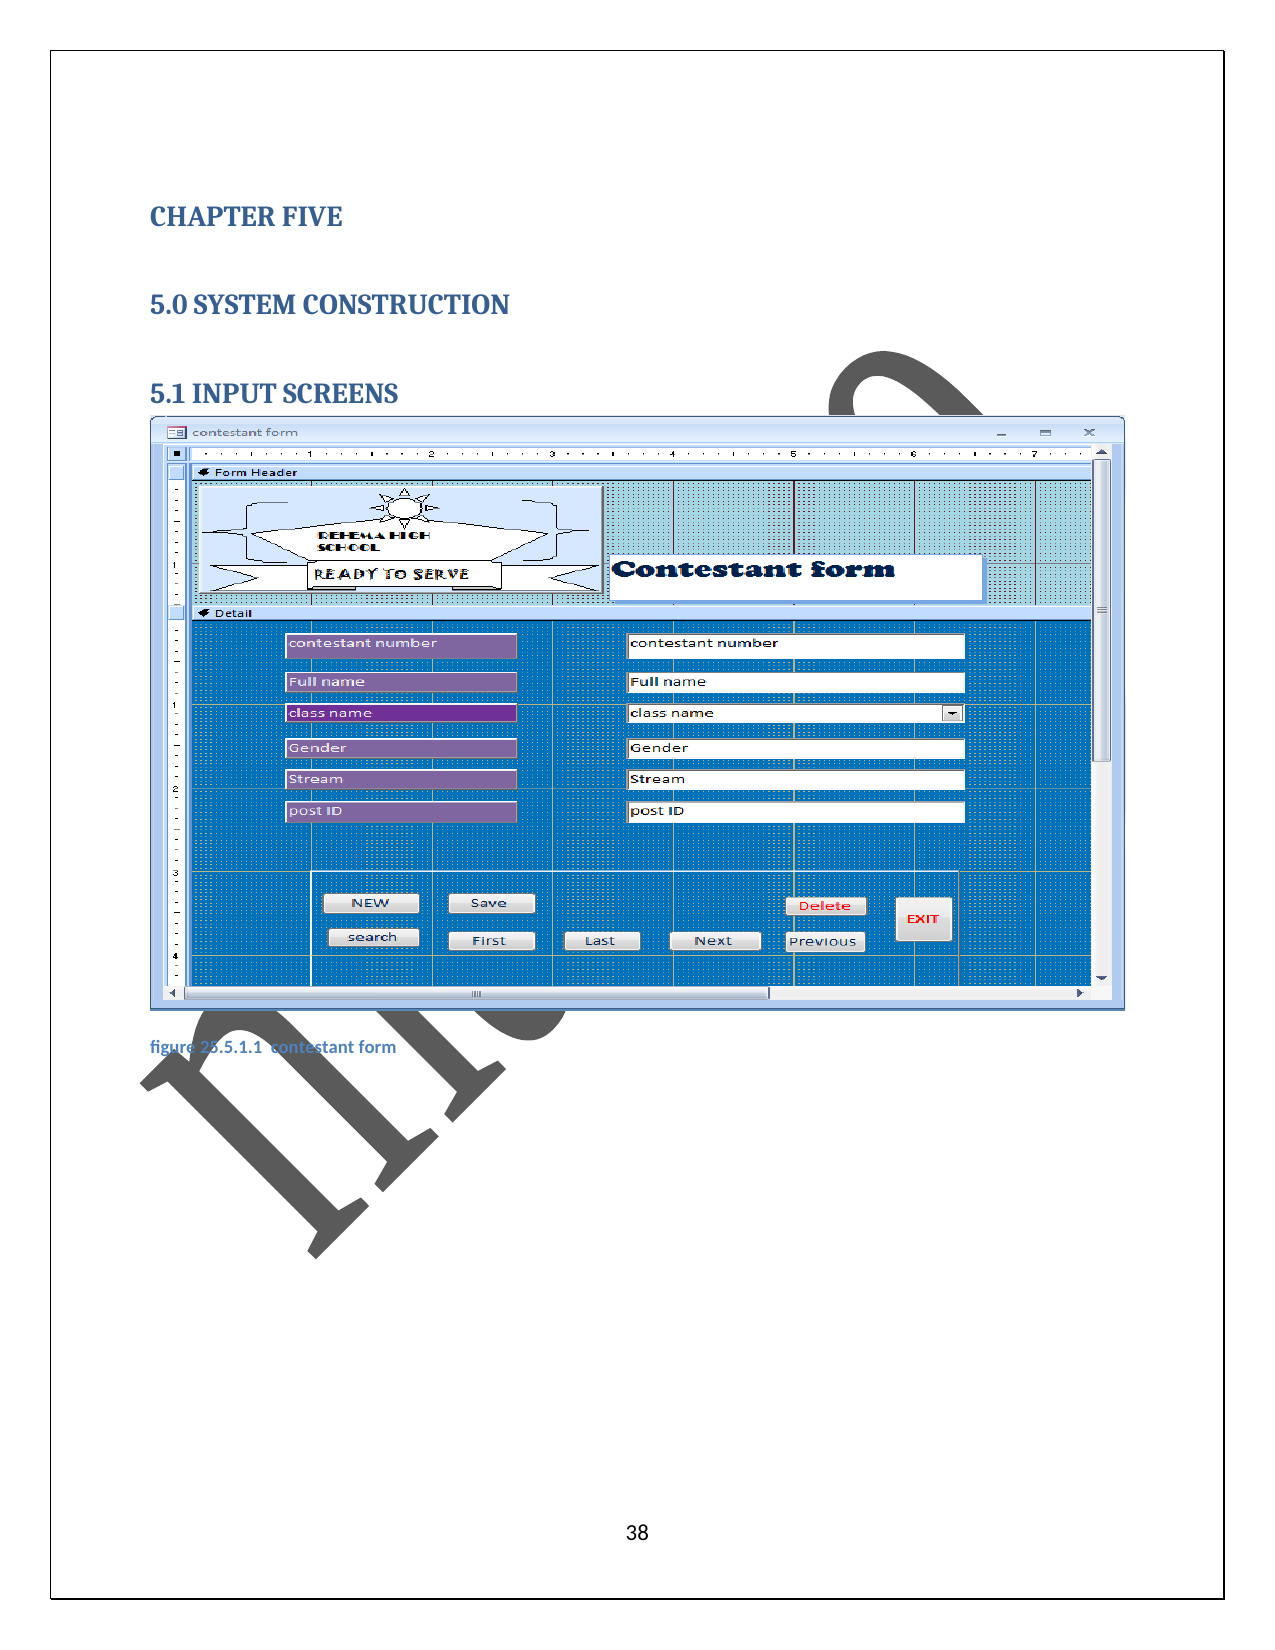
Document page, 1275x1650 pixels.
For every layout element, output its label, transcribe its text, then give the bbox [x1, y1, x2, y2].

text figure 26.5.1.1 contestant form [150, 1035, 1124, 1058]
subtitle 5.0 SYSTEM CONSTRUCTION [150, 288, 1124, 322]
subtitle 5.1 INPUT SCREENS [150, 377, 1124, 411]
picture [150, 415, 1125, 1011]
subtitle CHAPTER FIVE [150, 200, 1124, 233]
